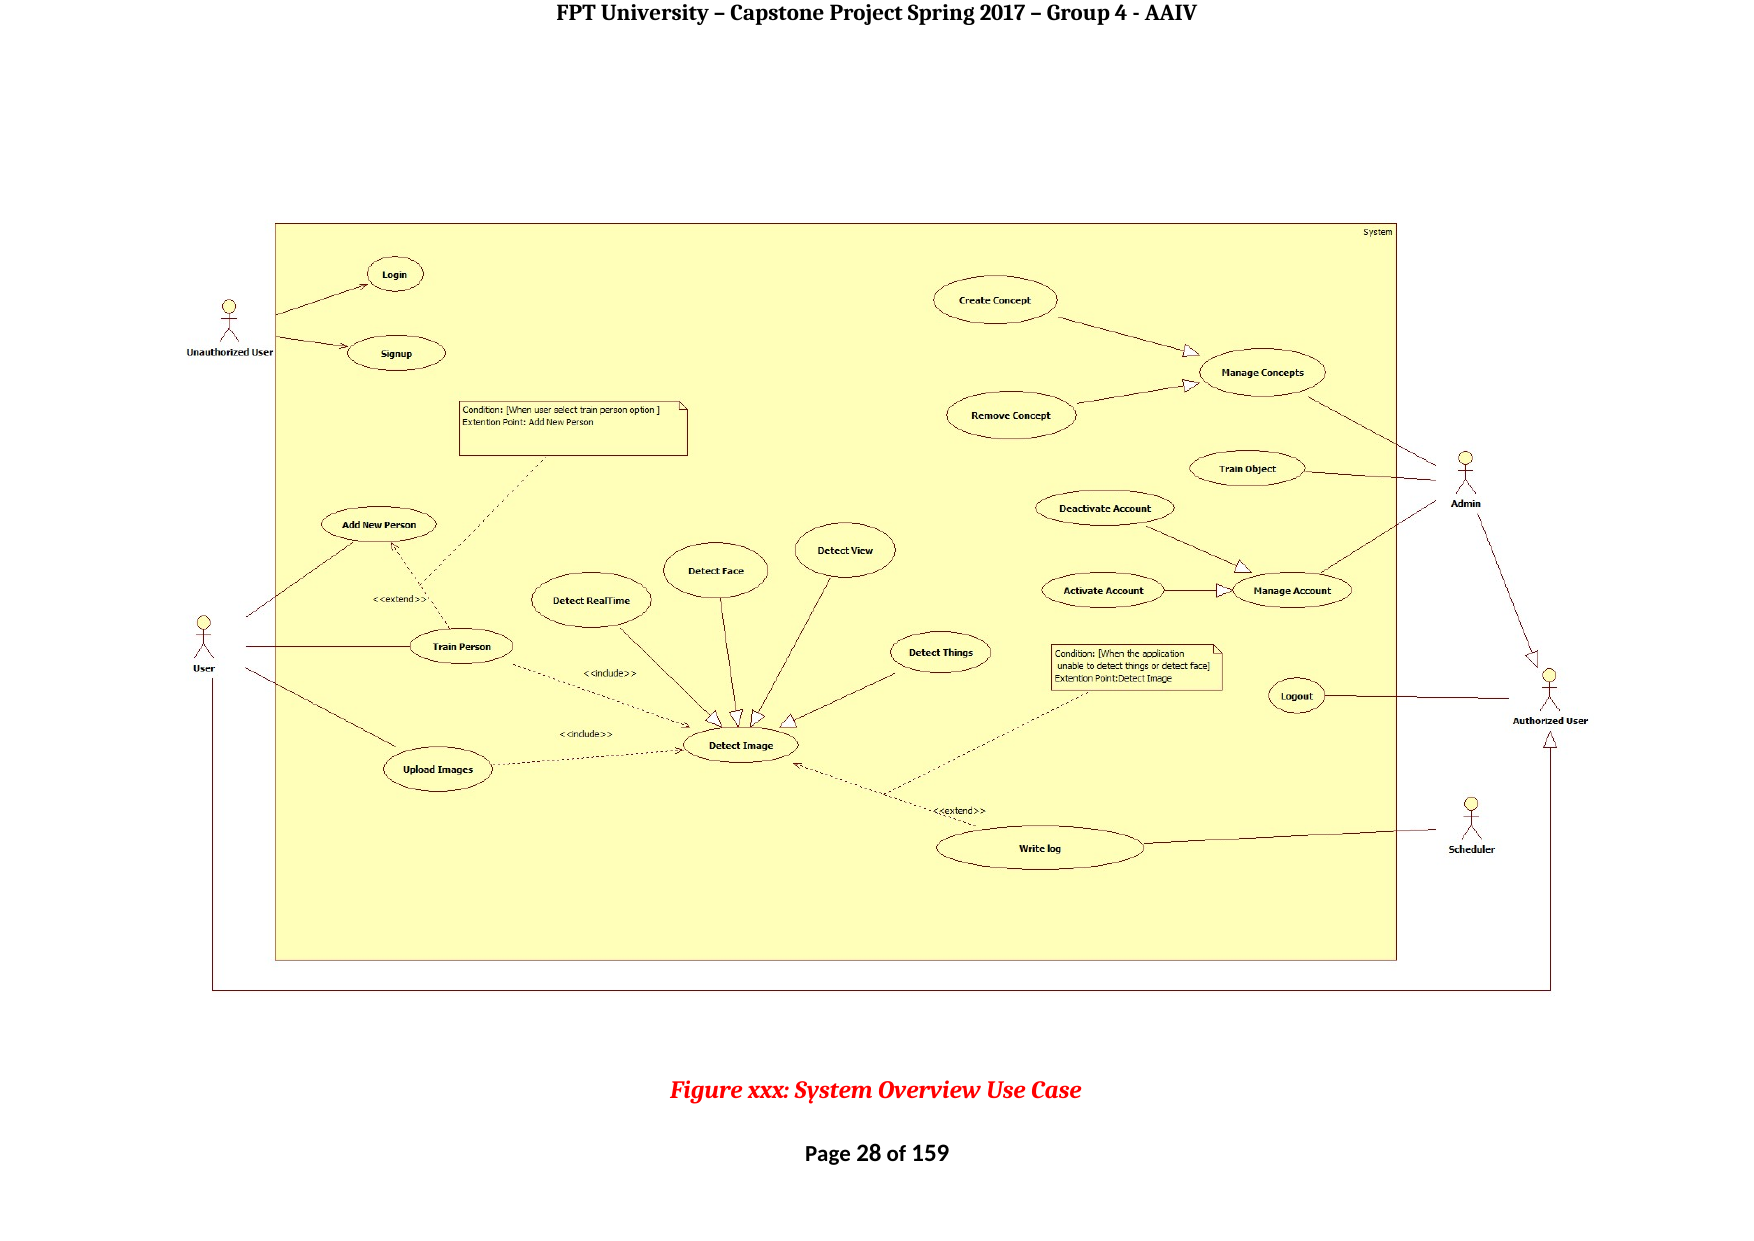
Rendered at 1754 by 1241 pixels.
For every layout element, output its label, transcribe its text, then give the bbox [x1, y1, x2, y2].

picture [147, 207, 1607, 1007]
text Figure xxx: System Overview Use Case [147, 1076, 1607, 1105]
